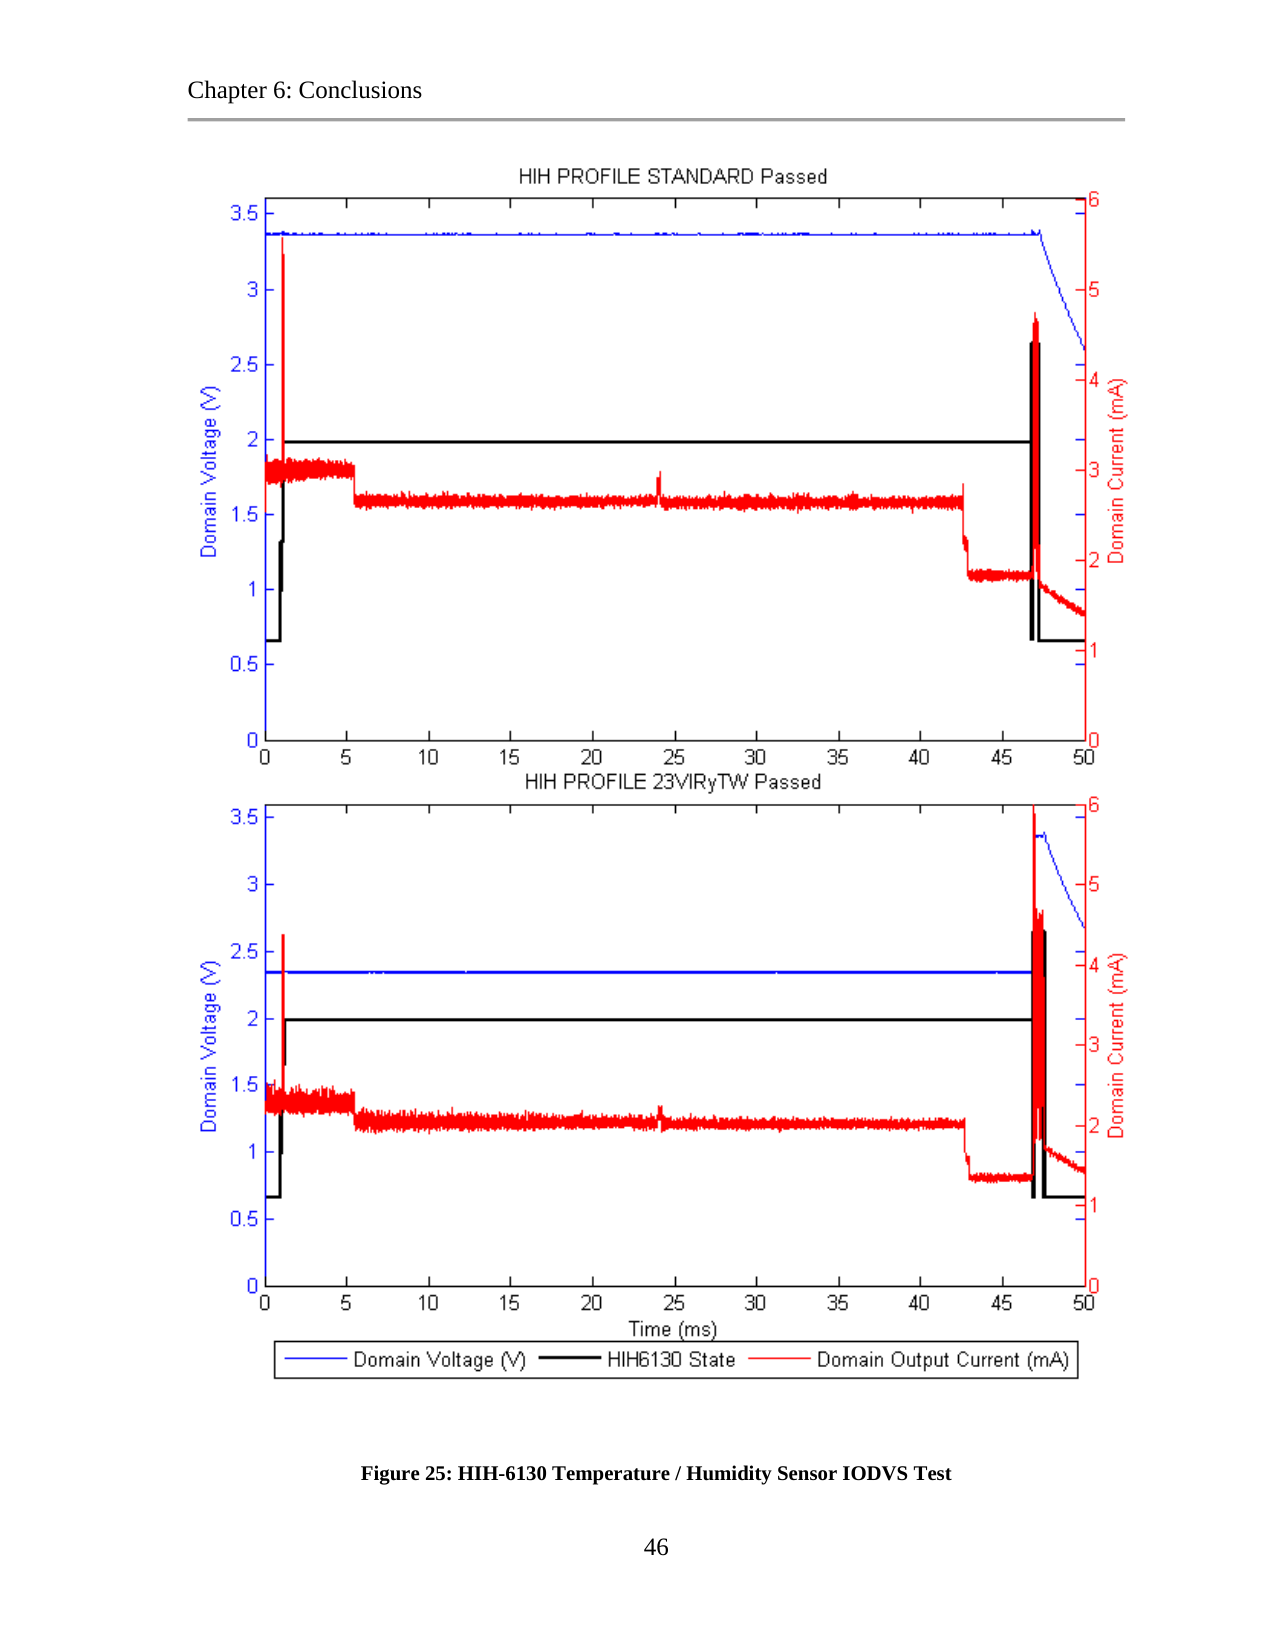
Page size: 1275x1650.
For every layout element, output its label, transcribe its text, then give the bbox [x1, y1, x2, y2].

picture [187, 161, 1163, 1422]
text Figure 25: HIH-6130 Temperature / Humidity Sensor IODVS Test [187, 1461, 1125, 1485]
